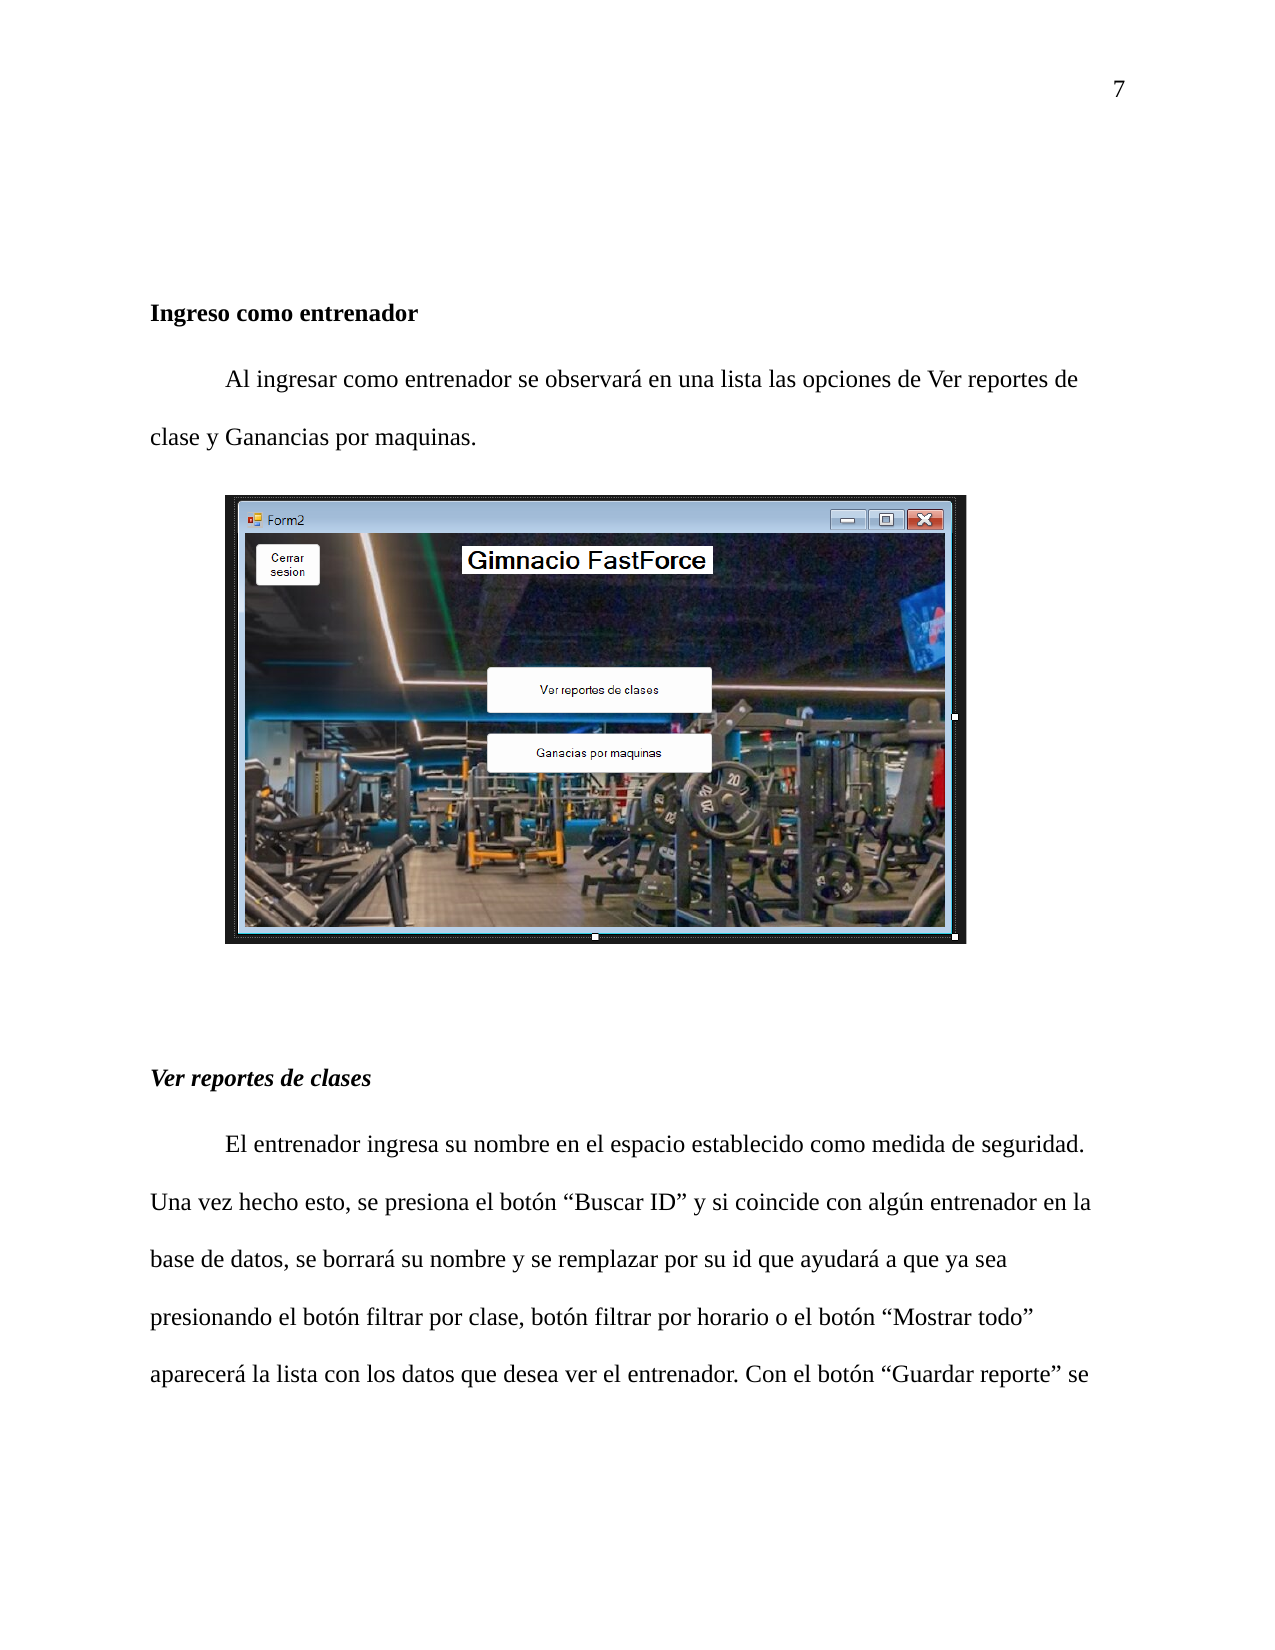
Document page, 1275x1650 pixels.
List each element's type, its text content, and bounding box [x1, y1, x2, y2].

picture [225, 495, 967, 944]
text Al ingresar como entrenador se observará en una lista las opciones de Ver reportes de clase y Ganancias por maquinas. [150, 364, 1125, 450]
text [150, 1129, 1125, 1388]
subtitle Ver reportes de clases [150, 1063, 1125, 1092]
subtitle Ingreso como entrenador [150, 298, 1125, 327]
